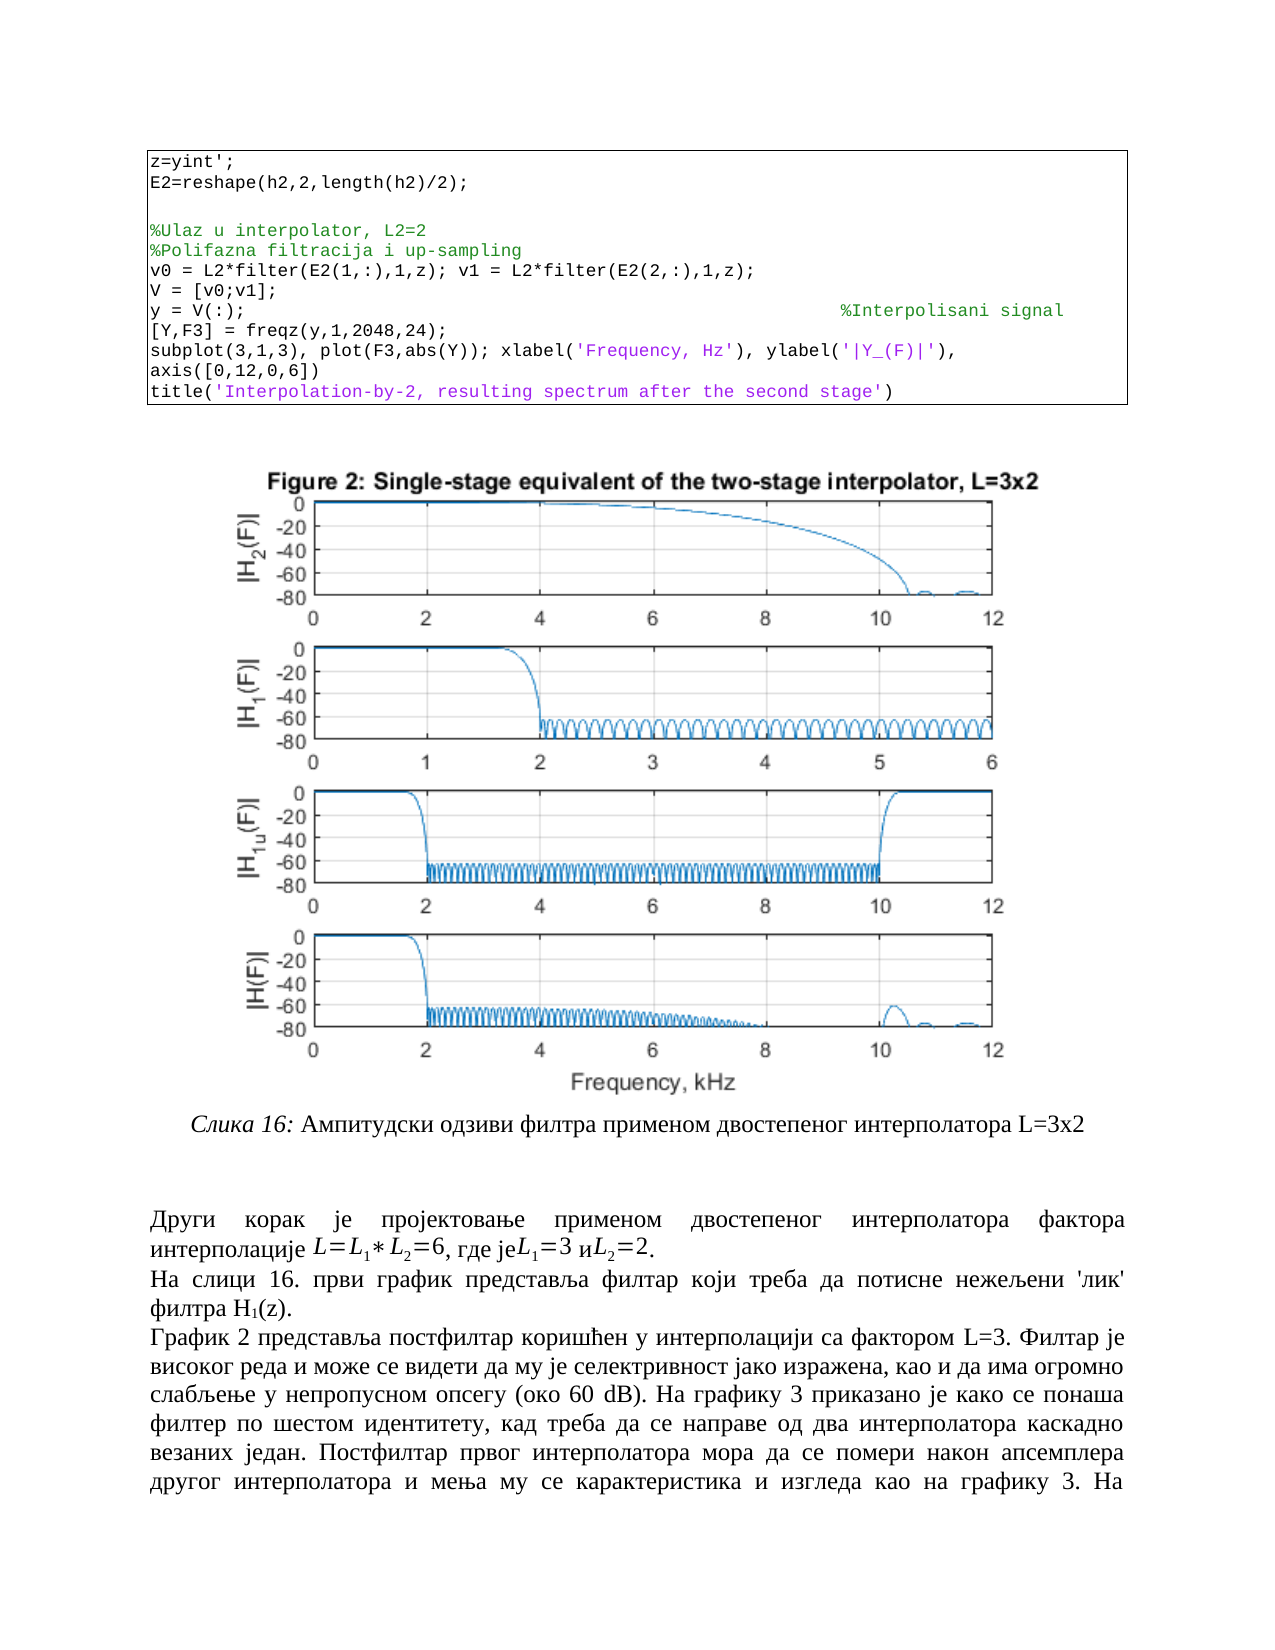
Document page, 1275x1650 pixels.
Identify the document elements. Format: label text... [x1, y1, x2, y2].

text v0 = L2*filter(E2(1,:),1,z); v1 = L2*filter(E2(2,:),1,z); [150, 262, 1125, 282]
text y = V(:); %Interpolisani signal [150, 302, 1125, 322]
text z=yint'; [148, 151, 1127, 173]
text %Ulaz u interpolator, L2=2 [150, 221, 1125, 241]
text title('Interpolation-by-2, resulting spectrum after the second stage') [148, 379, 1127, 404]
text E2=reshape(h2,2,length(h2)/2); [150, 173, 1125, 193]
text [Y,F3] = freqz(y,1,2048,24); [150, 322, 1125, 342]
picture [200, 452, 1075, 1109]
text %Polifazna filtracija i up-sampling [150, 241, 1125, 262]
text На слици 16. први график представља филтар који треба да потисне нежељени 'лик' филтра H1(z). [150, 1264, 1125, 1322]
text Слика 16: Ампитудски одзиви филтра применом двостепеног интерполатора L=3x2 [150, 1109, 1125, 1138]
text Други корак је пројектовање применом двостепеног интерполатора фактора интерполације , где је и. [150, 1204, 1125, 1264]
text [150, 1322, 1125, 1494]
text V = [v0;v1]; [150, 282, 1125, 302]
text subplot(3,1,3), plot(F3,abs(Y)); xlabel('Frequency, Hz'), ylabel('|Y_(F)|'), axis([0,12,0,6]) [150, 342, 1125, 379]
